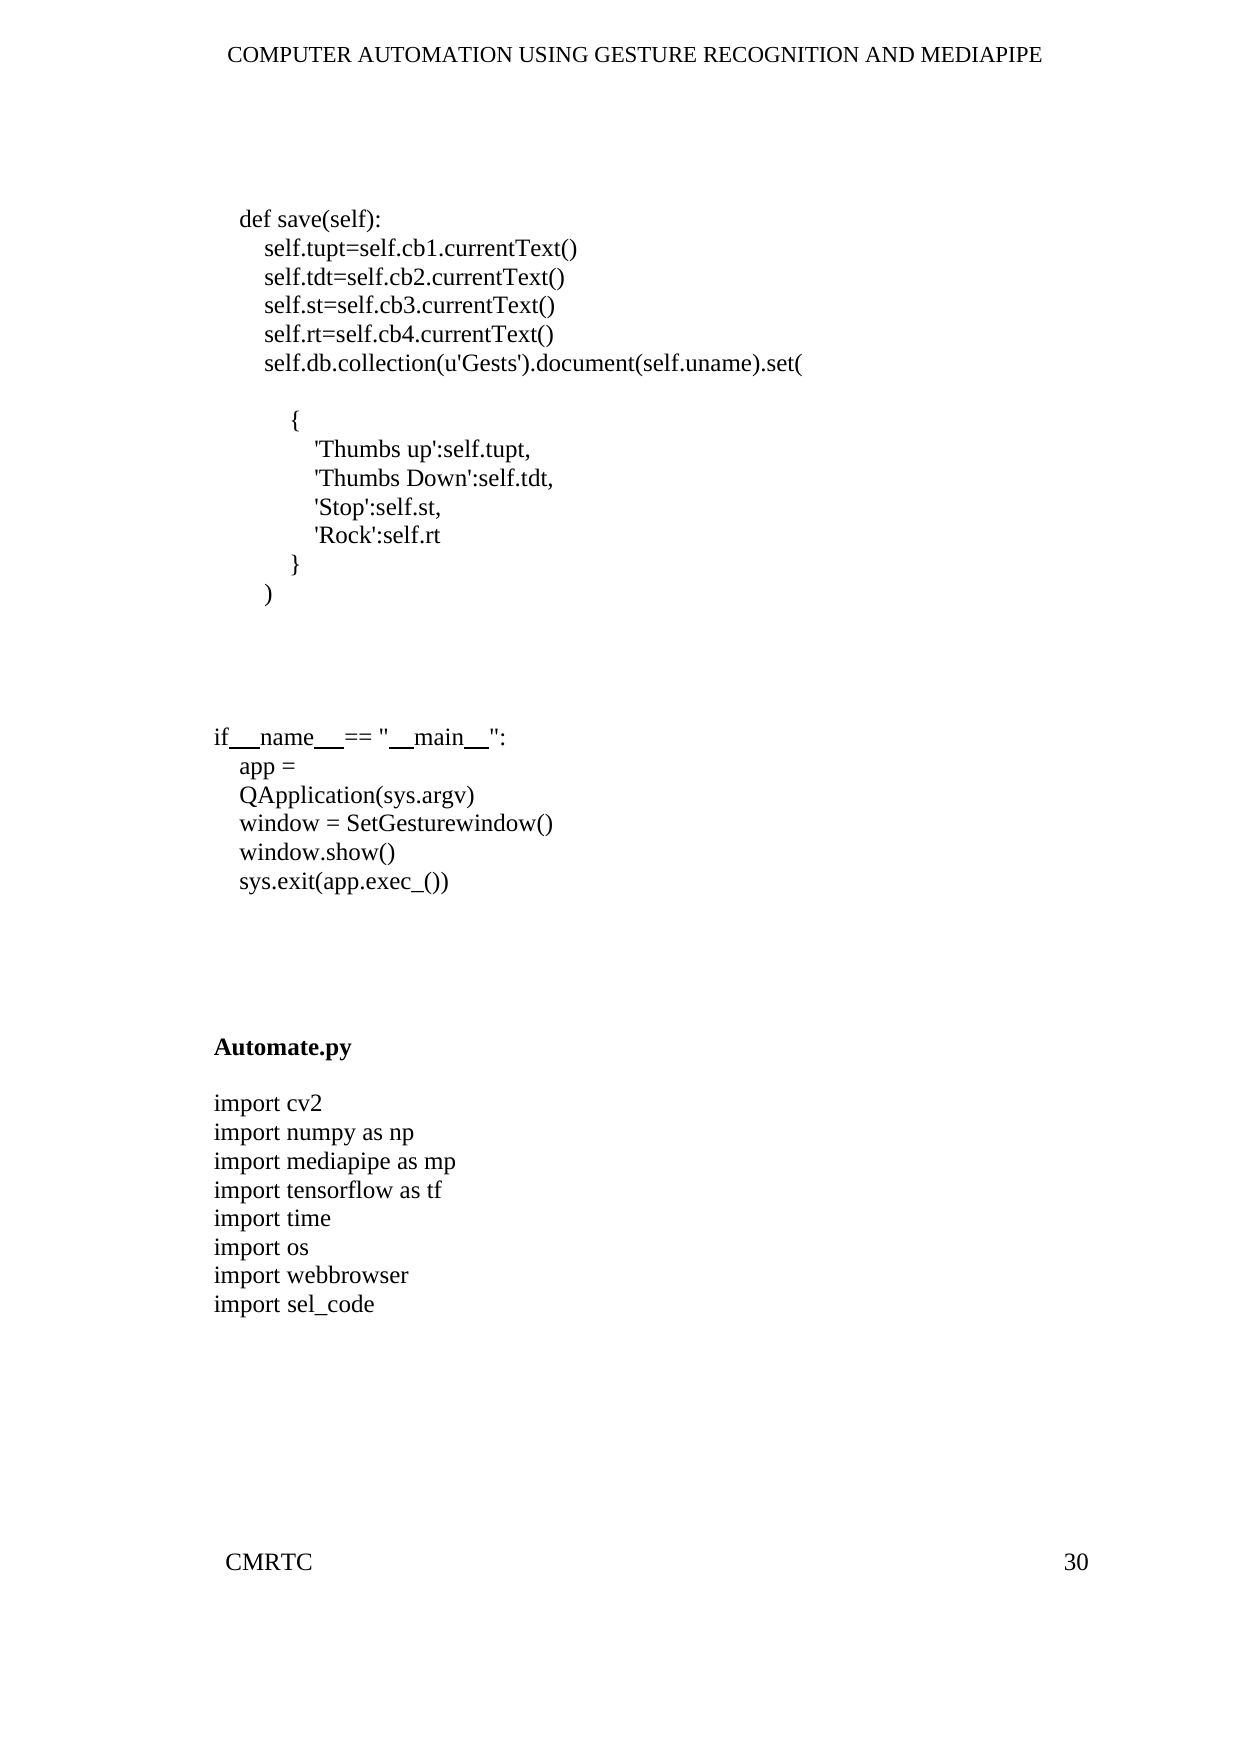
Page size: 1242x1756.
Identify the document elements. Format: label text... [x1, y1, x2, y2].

text { [289, 406, 1137, 434]
text import webbrowser import sel_code [213, 1261, 409, 1318]
text import os [213, 1232, 1137, 1261]
text def save(self): self.tupt=self.cb1.currentText() self.tdt=self.cb2.currentText() self.st=self.cb3.currentText() self.rt=self.cb4.currentText() [239, 204, 641, 348]
text import cv2 [213, 1089, 1137, 1117]
text self.db.collection(u'Gests').document(self.uname).set( [264, 348, 1137, 377]
text window = SetGesturewindow() window.show() sys.exit(app.exec_()) [239, 808, 554, 895]
text } [289, 549, 1137, 578]
text import numpy as np import mediapipe as mp import tensorflow as tf import time [213, 1117, 457, 1232]
text 'Thumbs up':self.tupt, 'Thumbs Down':self.tdt, 'Stop':self.st, 'Rock':self.rt [314, 434, 556, 549]
text ) [264, 578, 1137, 607]
text if name == " main ": app = QApplication(sys.argv) [213, 722, 536, 808]
subtitle Automate.py [213, 1032, 1137, 1060]
